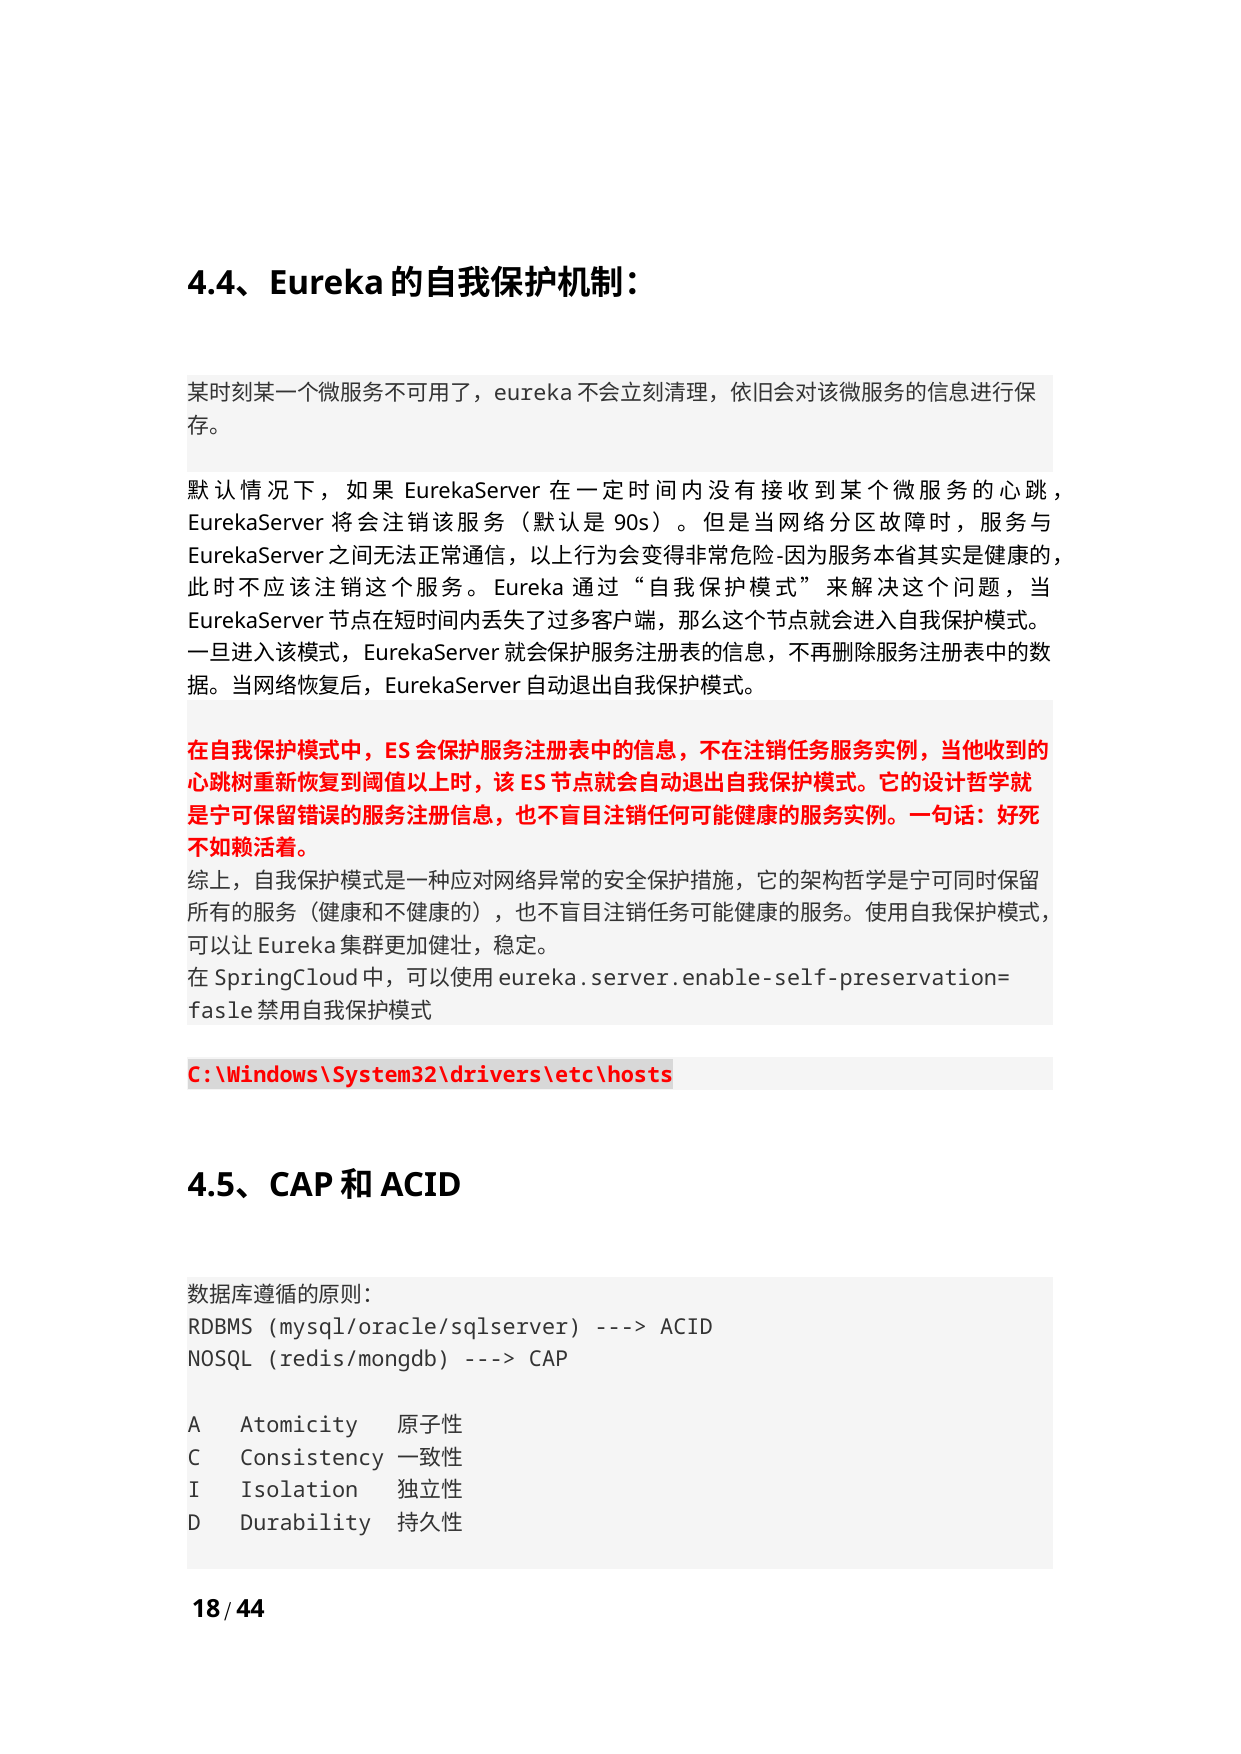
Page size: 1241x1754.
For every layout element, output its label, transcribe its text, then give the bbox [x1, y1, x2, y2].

subtitle 4.5、CAP和ACID [187, 1149, 1053, 1214]
text 在SpringCloud中，可以使用eureka.server.enable-self-preservation= fasle禁用自我保护模式 [187, 960, 1053, 1025]
text 综上，自我保护模式是一种应对网络异常的安全保护措施，它的架构哲学是宁可同时保留所有的服务（健康和不健康的），也不盲目注销任务可能健康的服务。使用自我保护模式，可以让Eureka集群更加健壮，稳定。 [187, 862, 1053, 960]
text NOSQL (redis/mongdb) ---> CAP [187, 1342, 1053, 1374]
text D Durability 持久性 [187, 1504, 1053, 1537]
subtitle 4.4、Eureka的自我保护机制： [187, 248, 1053, 313]
text 某时刻某一个微服务不可用了，eureka不会立刻清理，依旧会对该微服务的信息进行保存。 [187, 375, 1053, 440]
text A Atomicity 原子性 [187, 1407, 1053, 1439]
text I Isolation 独立性 [187, 1472, 1053, 1504]
text C:\Windows\System32\drivers\etc\hosts [187, 1057, 1053, 1090]
text 在自我保护模式中，ES会保护服务注册表中的信息，不在注销任务服务实例，当他收到的心跳树重新恢复到阈值以上时，该ES节点就会自动退出自我保护模式。它的设计哲学就是宁可保留错误的服务注册信息，也不盲目注销任何可能健康的服务实例。一句话：好死不如赖活着。 [187, 732, 1053, 862]
text C Consistency 一致性 [187, 1439, 1053, 1472]
text 默认情况下，如果EurekaServer在一定时间内没有接收到某个微服务的心跳，EurekaServer将会注销该服务（默认是90s）。但是当网络分区故障时，服务与EurekaServer之间无法正常通信，以上行为会变得非常危险-因为服务本省其实是健康的，此时不应该注销这个服务。Eureka通过“自我保护模式”来解决这个问题，当EurekaServer节点在短时间内丢失了过多客户端，那么这个节点就会进入自我保护模式。一旦进入该模式，EurekaServer就会保护服务注册表的信息，不再删除服务注册表中的数据。当网络恢复后，EurekaServer自动退出自我保护模式。 [187, 472, 1053, 700]
text RDBMS (mysql/oracle/sqlserver) ---> ACID [187, 1309, 1053, 1342]
text 数据库遵循的原则： [187, 1277, 1053, 1309]
